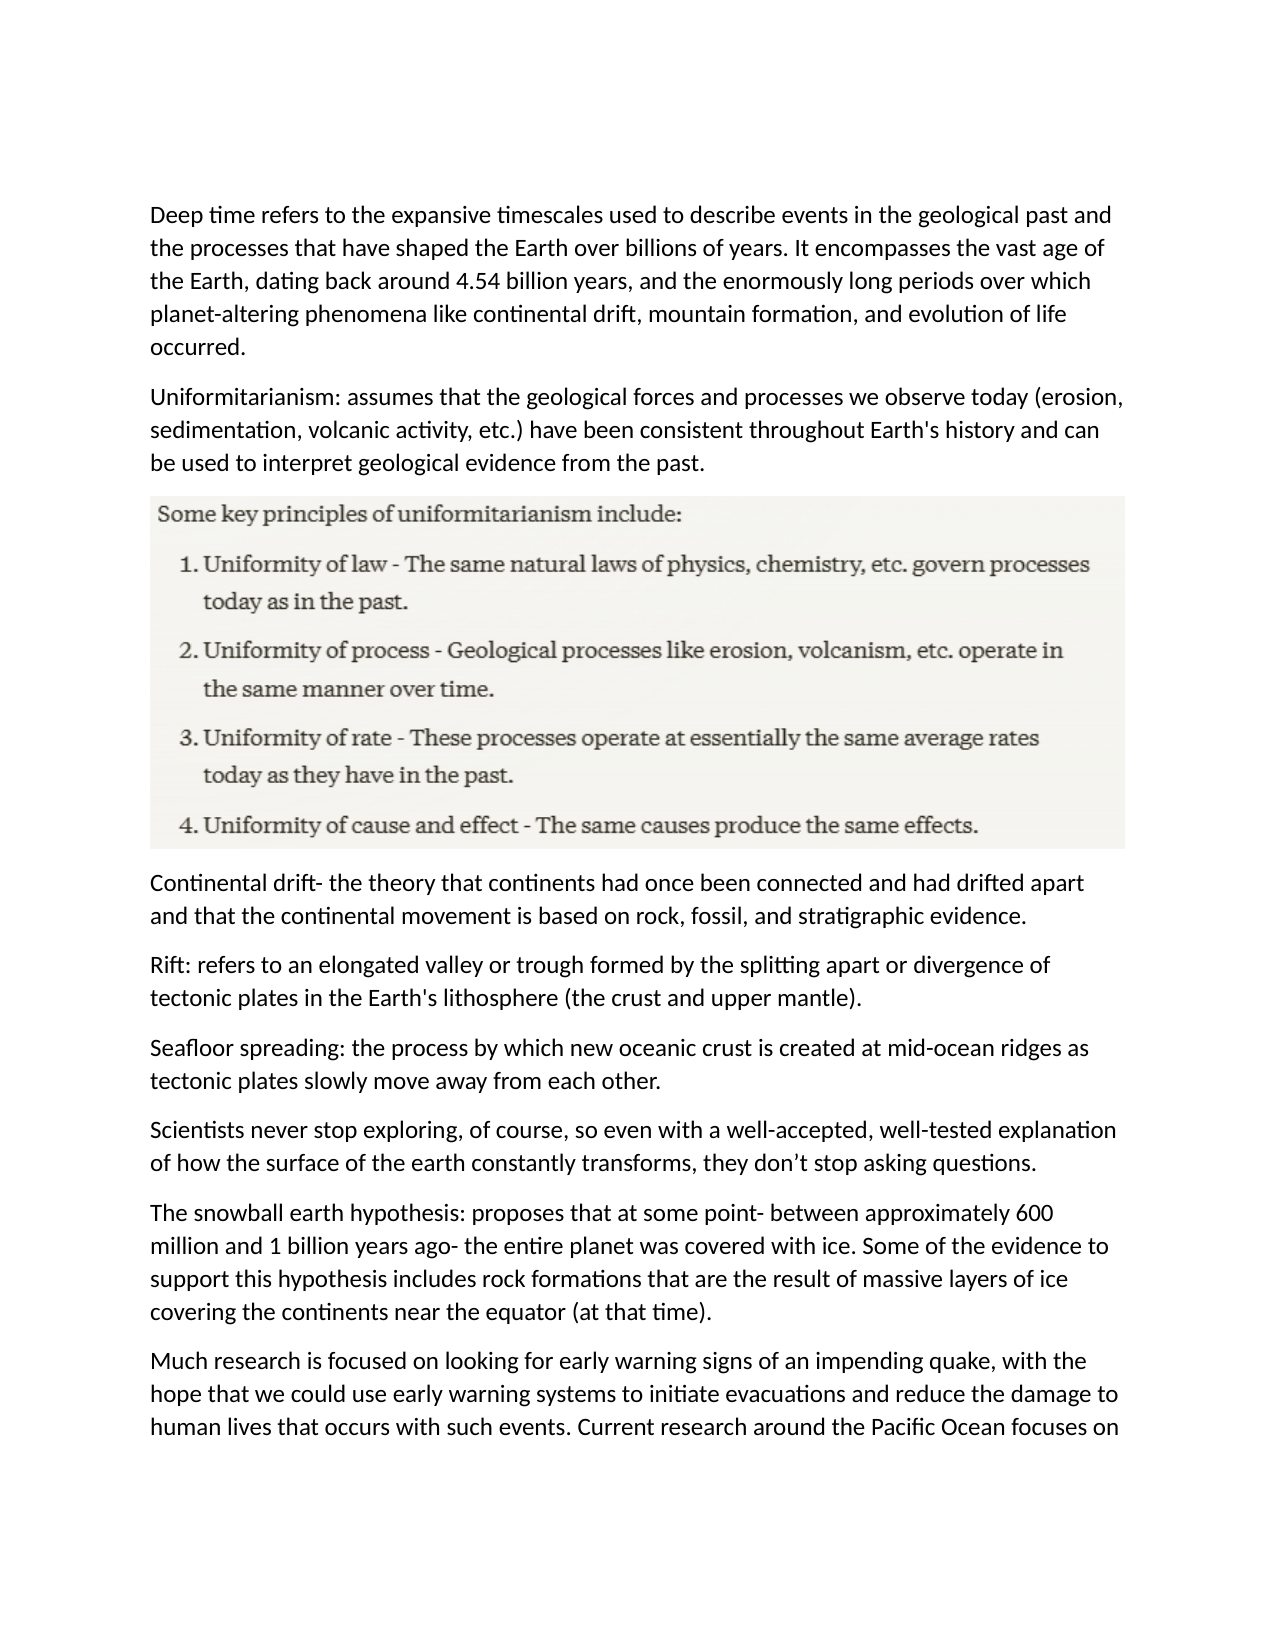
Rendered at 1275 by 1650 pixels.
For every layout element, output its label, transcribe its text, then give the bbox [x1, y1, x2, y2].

text Rift: refers to an elongated valley or trough formed by the splitting apart or divergence of tectonic plates in the Earth's lithosphere (the crust and upper mantle). [150, 950, 1125, 1013]
text Seafloor spreading: the process by which new oceanic crust is created at mid-ocean ridges as tectonic plates slowly move away from each other. [150, 1032, 1125, 1096]
text Scientists never stop exploring, of course, so even with a well-accepted, well-tested explanation of how the surface of the earth constantly transforms, they don’t stop asking questions. [150, 1115, 1125, 1178]
text The snowball earth hypothesis: proposes that at some point- between approximately 600 million and 1 billion years ago- the entire planet was covered with ice. Some of the evidence to support this hypothesis includes rock formations that are the result of massive layers of ice covering the continents near the equator (at that time). [150, 1197, 1125, 1326]
text Deep time refers to the expansive timescales used to describe events in the geological past and the processes that have shaped the Earth over billions of years. It encompasses the vast age of the Earth, dating back around 4.54 billion years, and the enormously long periods over which planet-altering phenomena like continental drift, mountain formation, and evolution of life occurred. [150, 199, 1125, 362]
text Continental drift- the theory that continents had once been connected and had drifted apart and that the continental movement is based on rock, fossil, and stratigraphic evidence. [150, 867, 1125, 931]
text Uniformitarianism: assumes that the geological forces and processes we observe today (erosion, sedimentation, volcanic activity, etc.) have been consistent throughout Earth's history and can be used to interpret geological evidence from the past. [150, 381, 1125, 477]
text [150, 1346, 1125, 1442]
picture [150, 496, 1125, 849]
